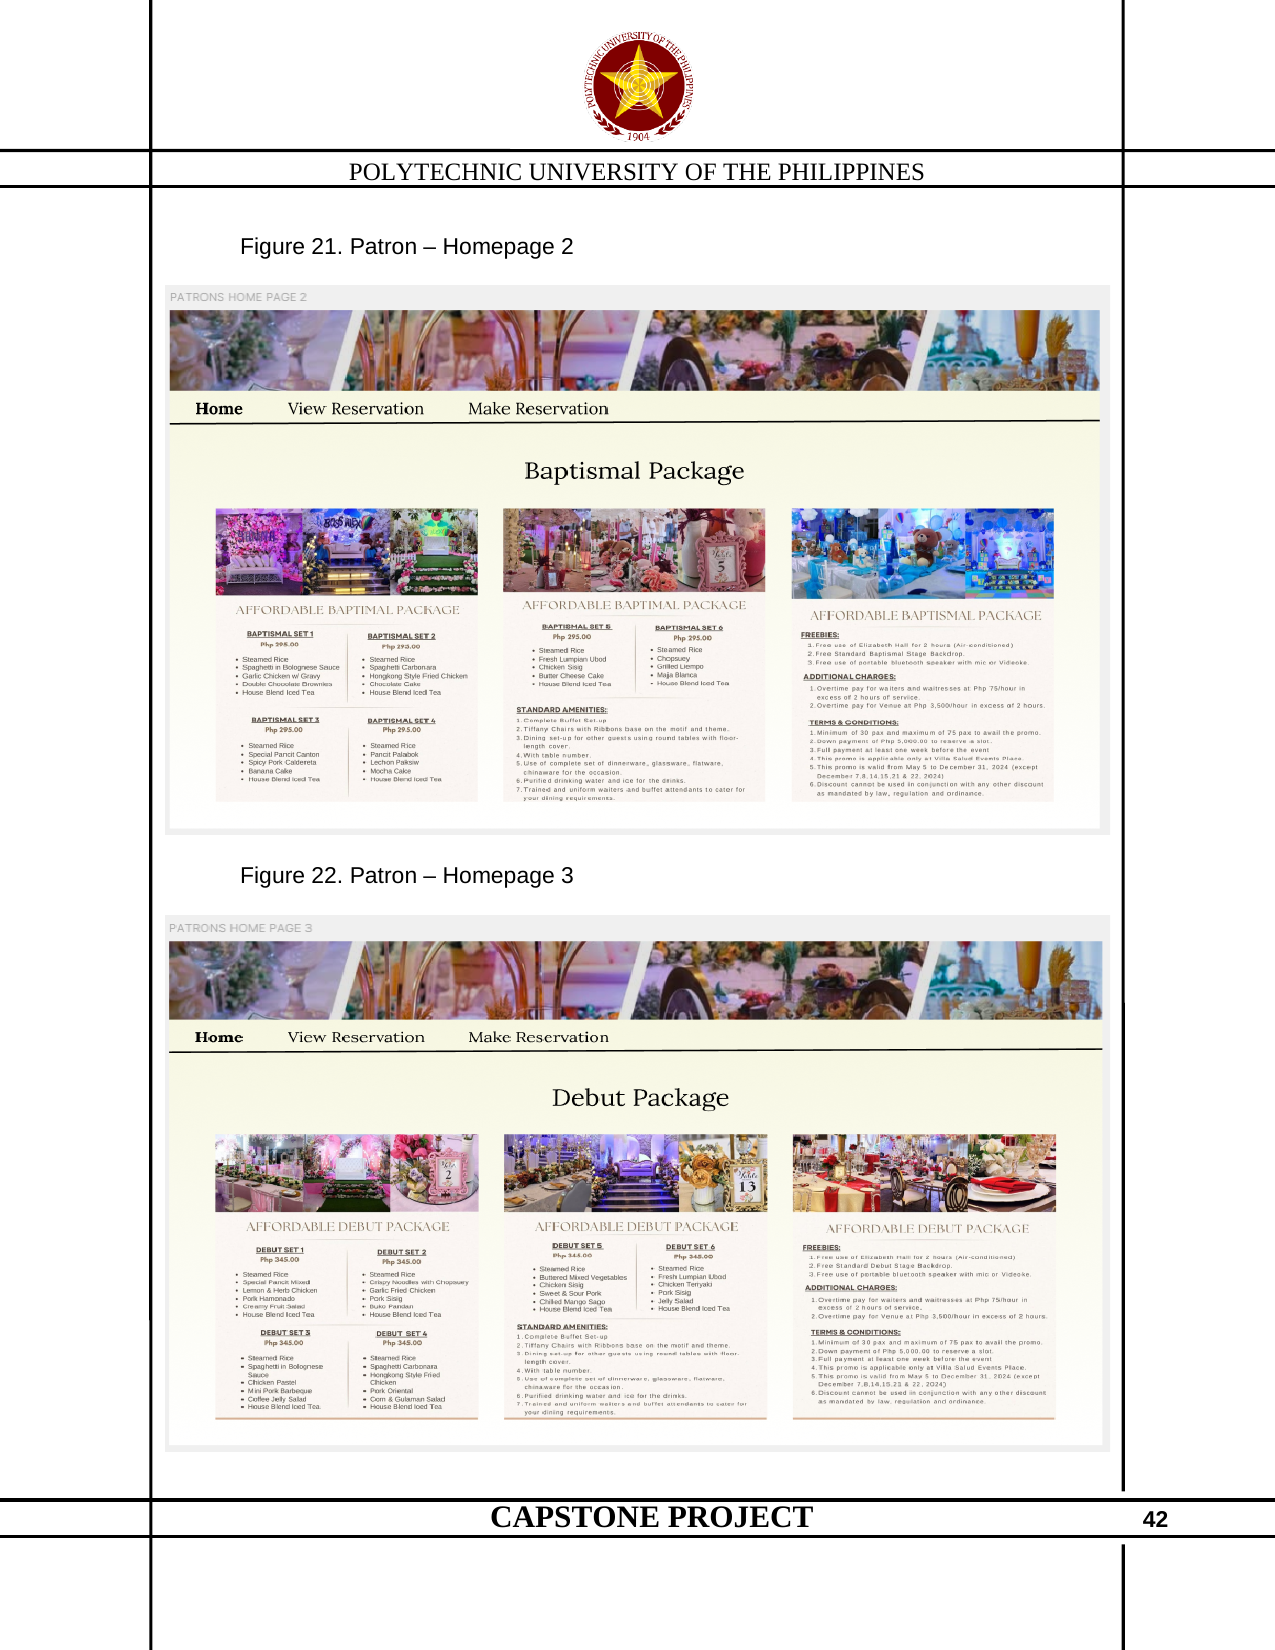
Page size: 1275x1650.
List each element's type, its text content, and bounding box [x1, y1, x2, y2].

picture [165, 285, 1111, 835]
picture [165, 915, 1111, 1452]
picture [582, 31, 694, 142]
text Figure 22. Patron – Homepage 3 [165, 862, 1110, 889]
text Figure 21. Patron – Homepage 2 [165, 233, 1110, 259]
